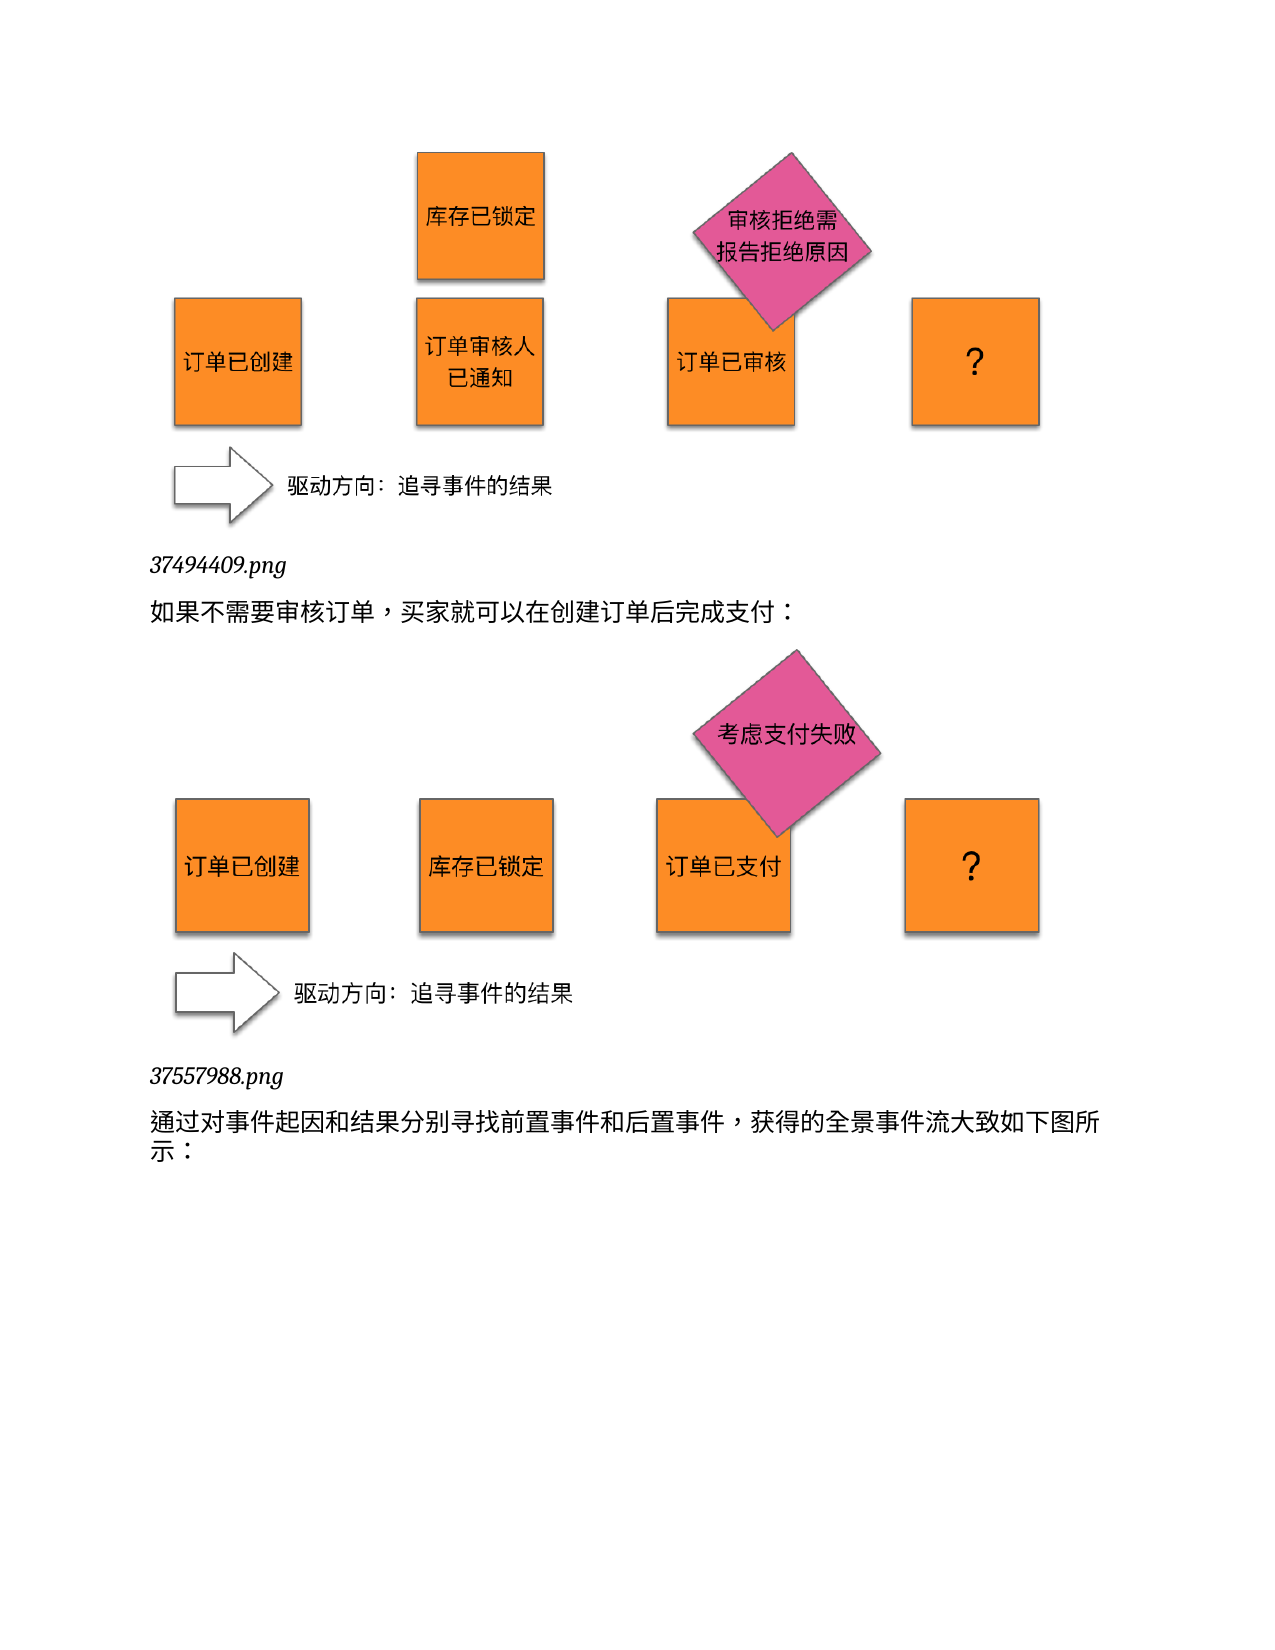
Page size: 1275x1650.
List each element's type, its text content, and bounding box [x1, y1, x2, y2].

text 37557988.png [150, 1062, 1125, 1090]
text 如果不需要审核订单，买家就可以在创建订单后完成支付： [150, 599, 1125, 628]
text 通过对事件起因和结果分别寻找前置事件和后置事件，获得的全景事件流大致如下图所示： [150, 1109, 1125, 1167]
text 37494409.png [150, 551, 1125, 580]
picture [168, 150, 1044, 531]
picture [168, 646, 1044, 1041]
